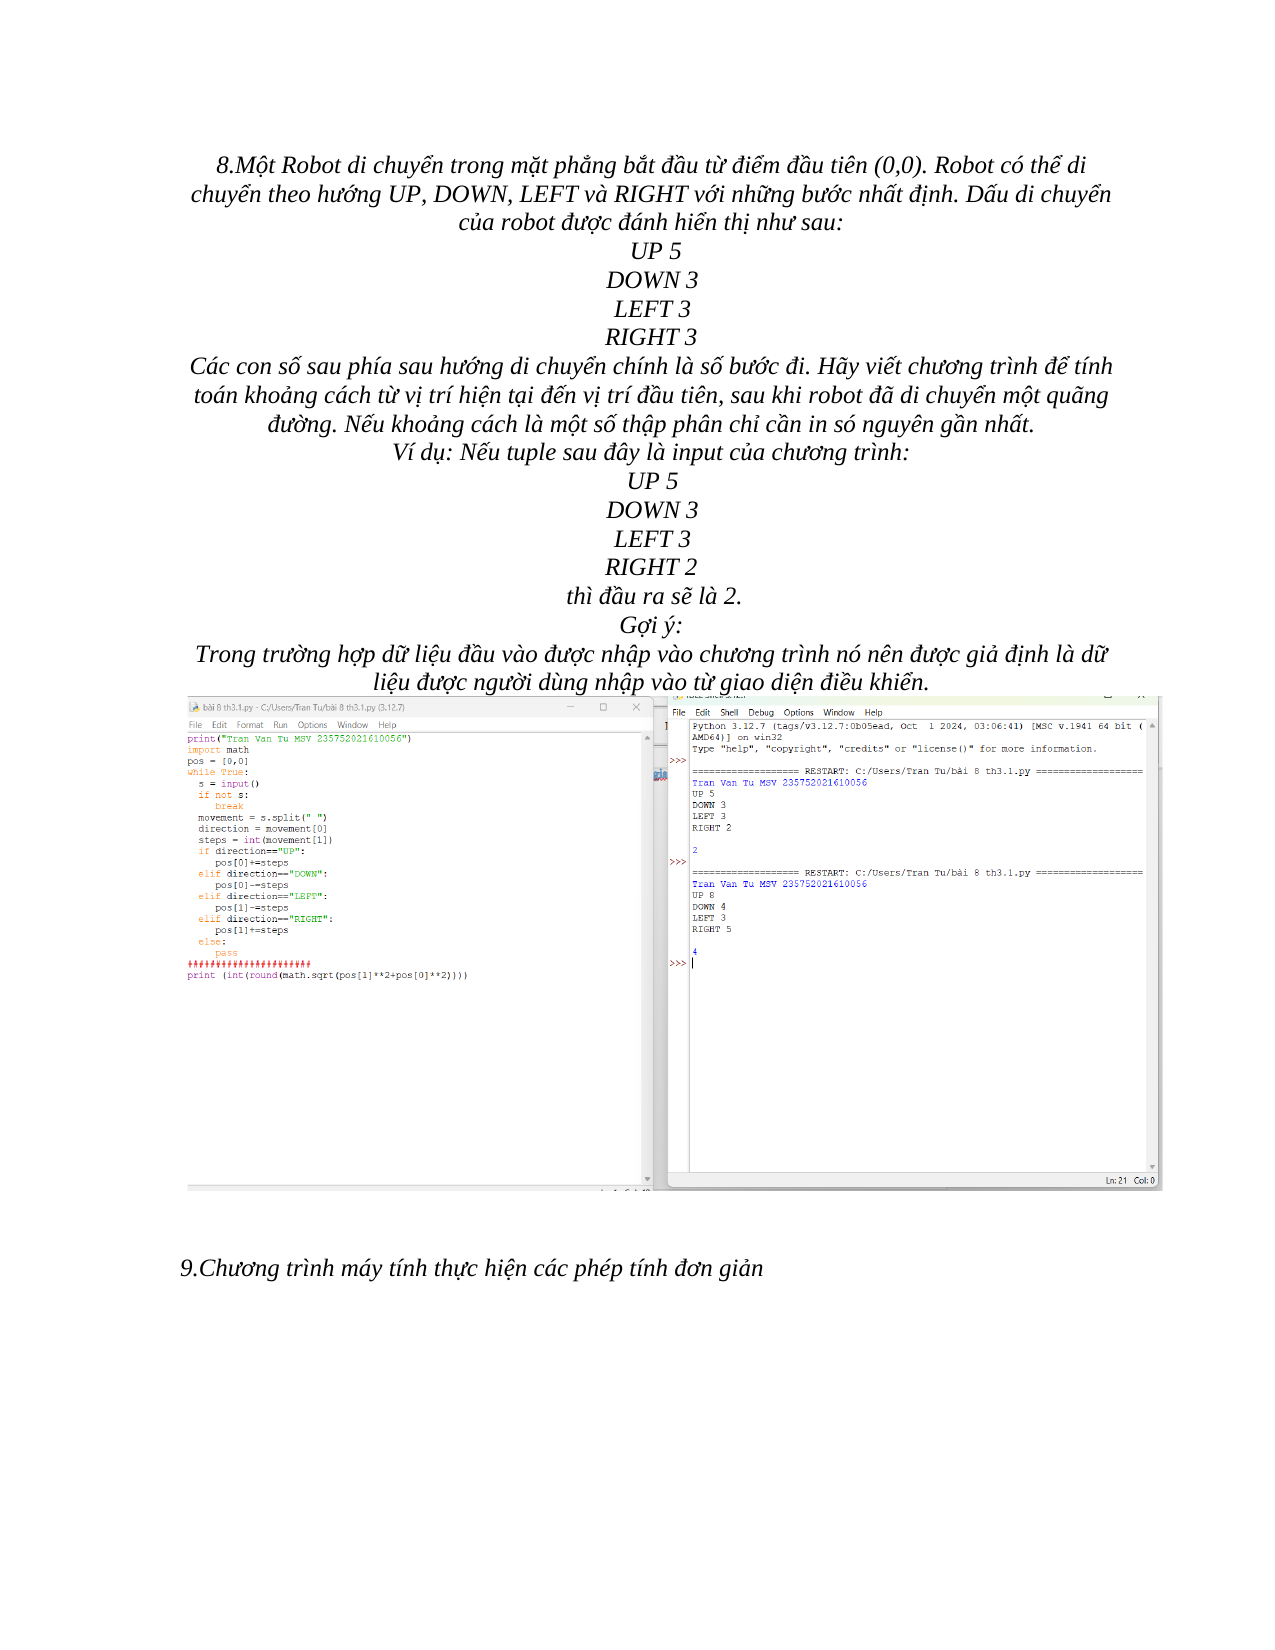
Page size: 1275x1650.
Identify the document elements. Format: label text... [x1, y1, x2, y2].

subtitle LEFT 3 [180, 294, 1125, 322]
subtitle UP 5 [180, 466, 1125, 495]
subtitle 9.Chương trình máy tính thực hiện các phép tính đơn giản [180, 1253, 1125, 1282]
subtitle Gợi ý: [180, 610, 1125, 639]
subtitle thì đầu ra sẽ là 2. [180, 581, 1125, 610]
subtitle Ví dụ: Nếu tuple sau đây là input của chương trình: [180, 437, 1125, 466]
subtitle LEFT 3 [180, 524, 1125, 552]
subtitle 8.Một Robot di chuyển trong mặt phẳng bắt đầu từ điểm đầu tiên (0,0). Robot có thể di chuyển theo hướng UP, DOWN, LEFT và RIGHT với những bước nhất định. Dấu di chuyển của robot được đánh hiển thị như sau: [180, 150, 1125, 236]
subtitle UP 5 [180, 236, 1125, 265]
subtitle Các con số sau phía sau hướng di chuyển chính là số bước đi. Hãy viết chương trình để tính toán khoảng cách từ vị trí hiện tại đến vị trí đầu tiên, sau khi robot đã di chuyển một quãng đường. Nếu khoảng cách là một số thập phân chỉ cần in só nguyên gần nhất. [180, 351, 1125, 437]
subtitle RIGHT 3 [180, 322, 1125, 351]
subtitle DOWN 3 [180, 495, 1125, 524]
subtitle Trong trường hợp dữ liệu đầu vào được nhập vào chương trình nó nên được giả định là dữ liệu được người dùng nhập vào từ giao diện điều khiển. [180, 639, 1125, 696]
subtitle DOWN 3 [180, 265, 1125, 294]
picture [187, 696, 1163, 1191]
subtitle RIGHT 2 [180, 552, 1125, 581]
